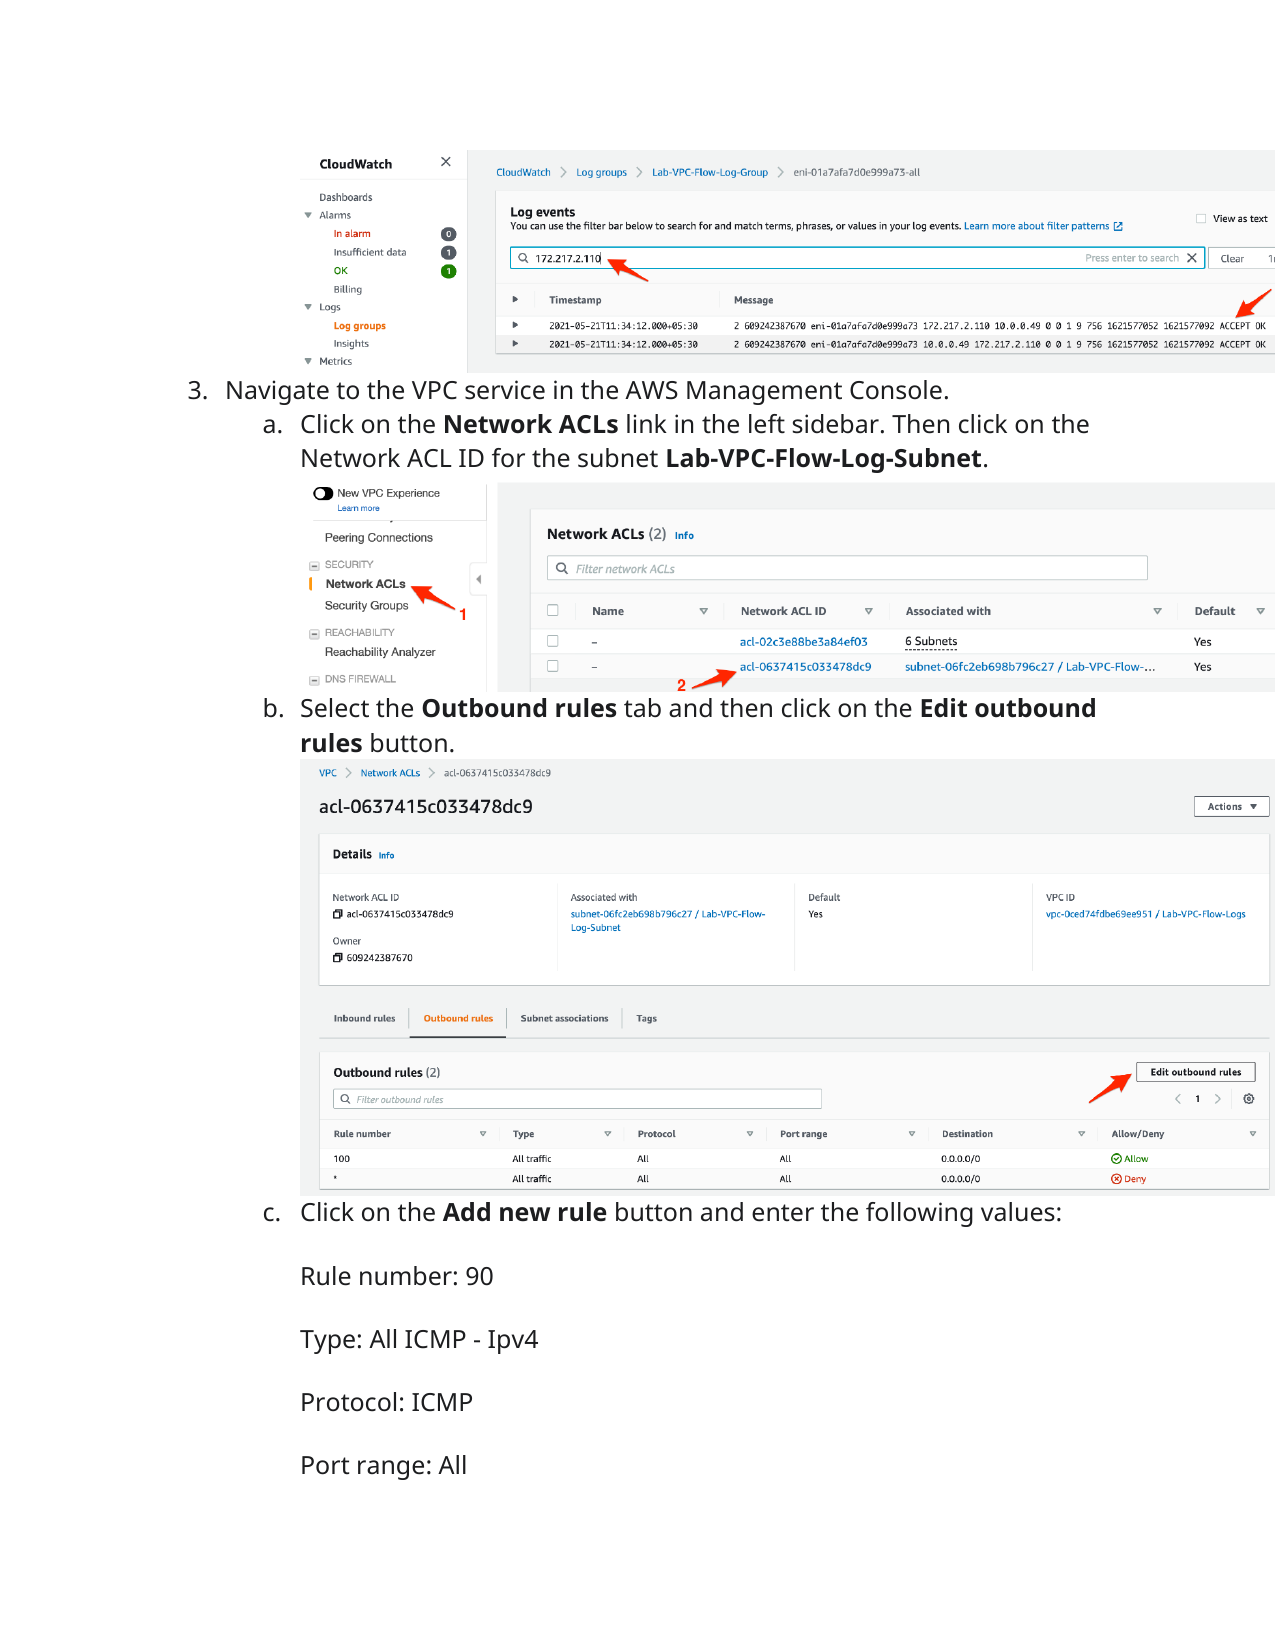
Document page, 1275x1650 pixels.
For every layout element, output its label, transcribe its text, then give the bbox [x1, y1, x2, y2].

text Port range: All [300, 1448, 1125, 1482]
text Type: All ICMP - Ipv4 [300, 1322, 1125, 1356]
picture [300, 759, 1275, 1196]
picture [300, 474, 1275, 692]
list Select the Outbound rules tab and then click on the Edit outbound rules button. [262, 691, 1125, 759]
list Click on the Add new rule button and enter the following values: [262, 1195, 1125, 1229]
text Rule number: 90 [300, 1258, 1125, 1292]
text Protocol: ICMP [300, 1385, 1125, 1419]
picture [300, 150, 1275, 373]
list Click on the Network ACLs link in the left sidebar. Then click on the Network ACL ID for the subnet Lab-VPC-Flow-Log-Subnet. [262, 407, 1125, 475]
list Navigate to the VPC service in the AWS Management Console. [187, 372, 1125, 407]
